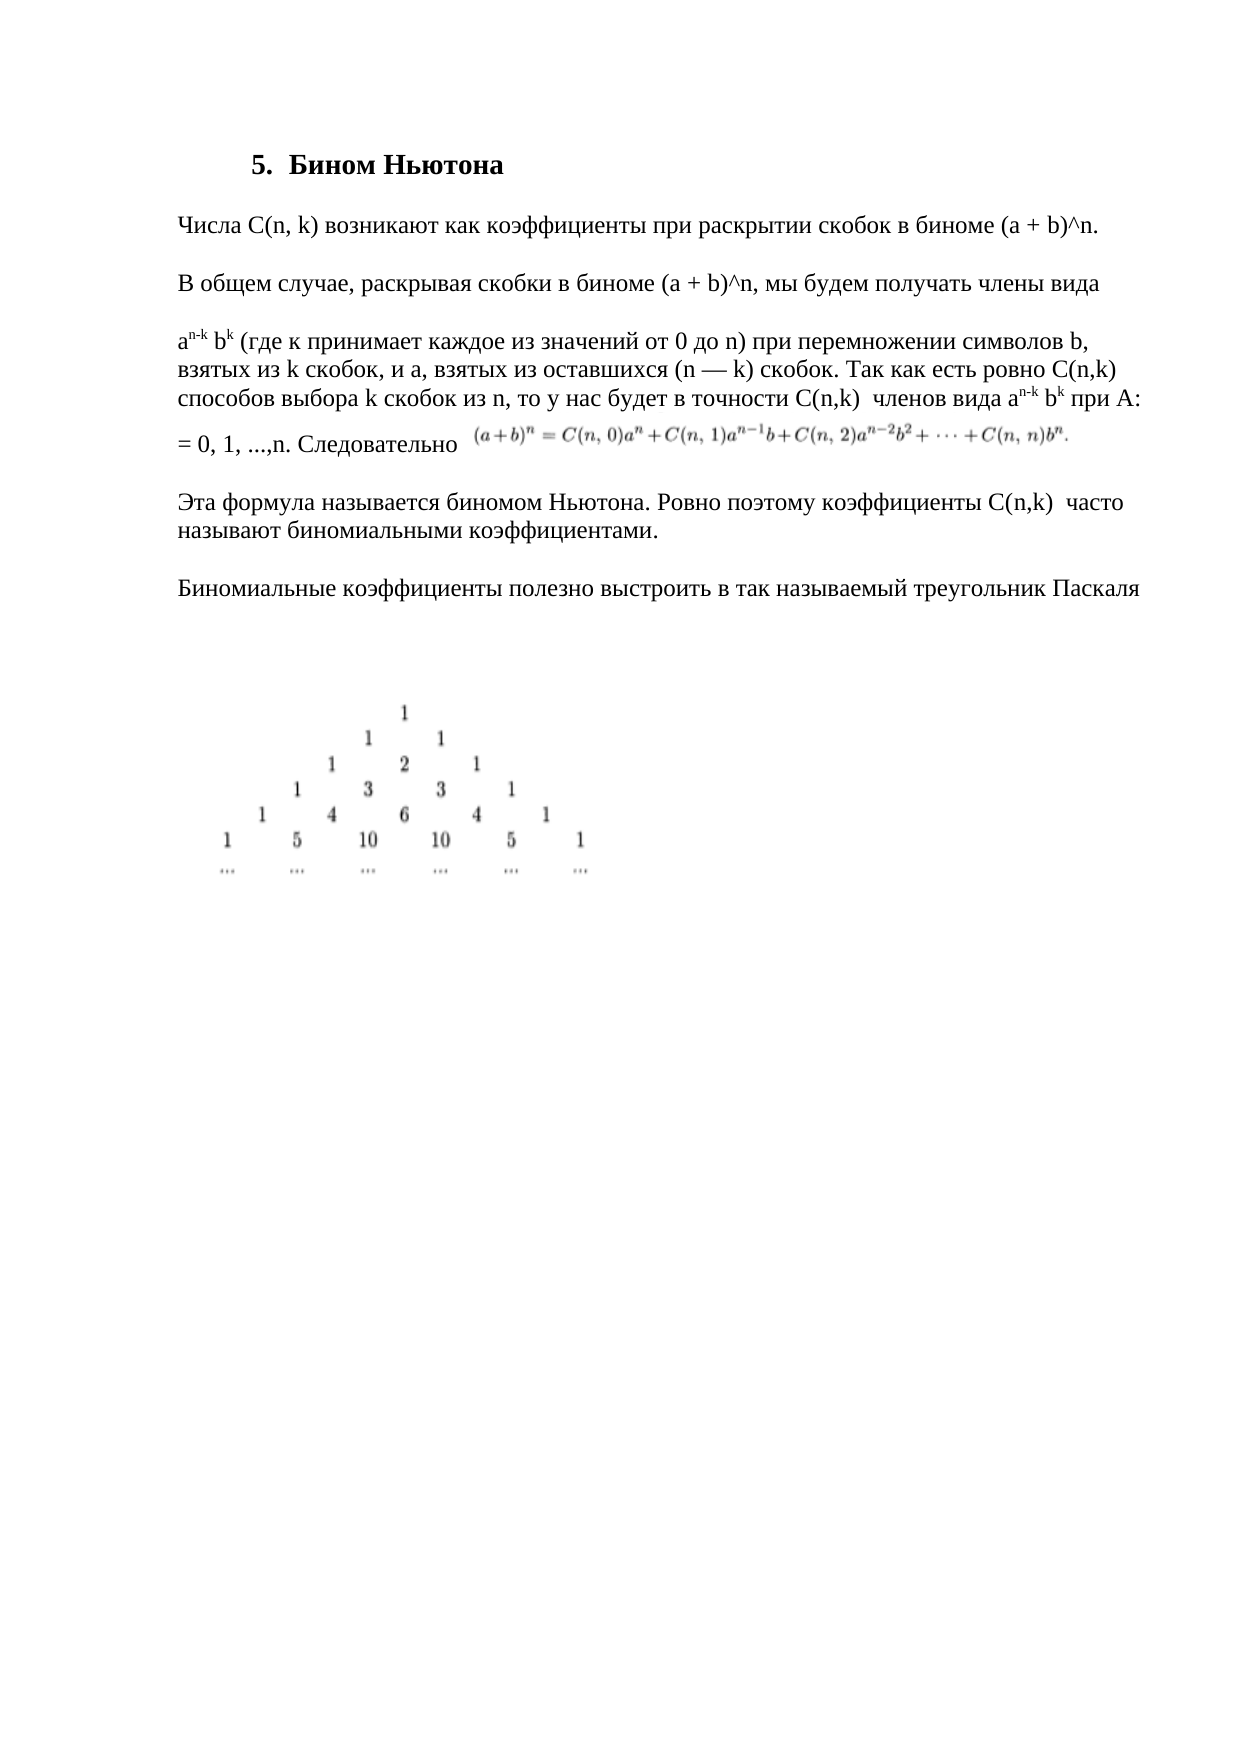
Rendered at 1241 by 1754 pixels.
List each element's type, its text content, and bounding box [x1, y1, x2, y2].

text an-k bk (где к принимает каждое из значений от 0 до n) при перемножении символов b, взятых из k скобок, и а, взятых из оставшихся (n — k) скобок. Так как есть ровно С(n,k) способов выбора k скобок из n, то у нас будет в точности С(n,k) членов вида an-k bk при А: = 0, 1, ...,n. Следовательно [177, 326, 1152, 458]
text Числа C(n, k) возникают как коэффициенты при раскрытии скобок в биноме (а + b)^n. [177, 210, 1152, 239]
text В общем случае, раскрывая скобки в биноме (а + b)^n, мы будем получать члены вида [177, 268, 1152, 297]
list Бином Ньютона [251, 147, 1152, 181]
text Эта формула называется биномом Ньютона. Ровно поэтому коэффициенты С(n,k) часто называют биномиальными коэффициентами. [177, 487, 1152, 544]
picture [457, 412, 1087, 453]
picture [177, 689, 630, 887]
text Биномиальные коэффициенты полезно выстроить в так называемый треугольник Паскаля [177, 573, 1152, 602]
